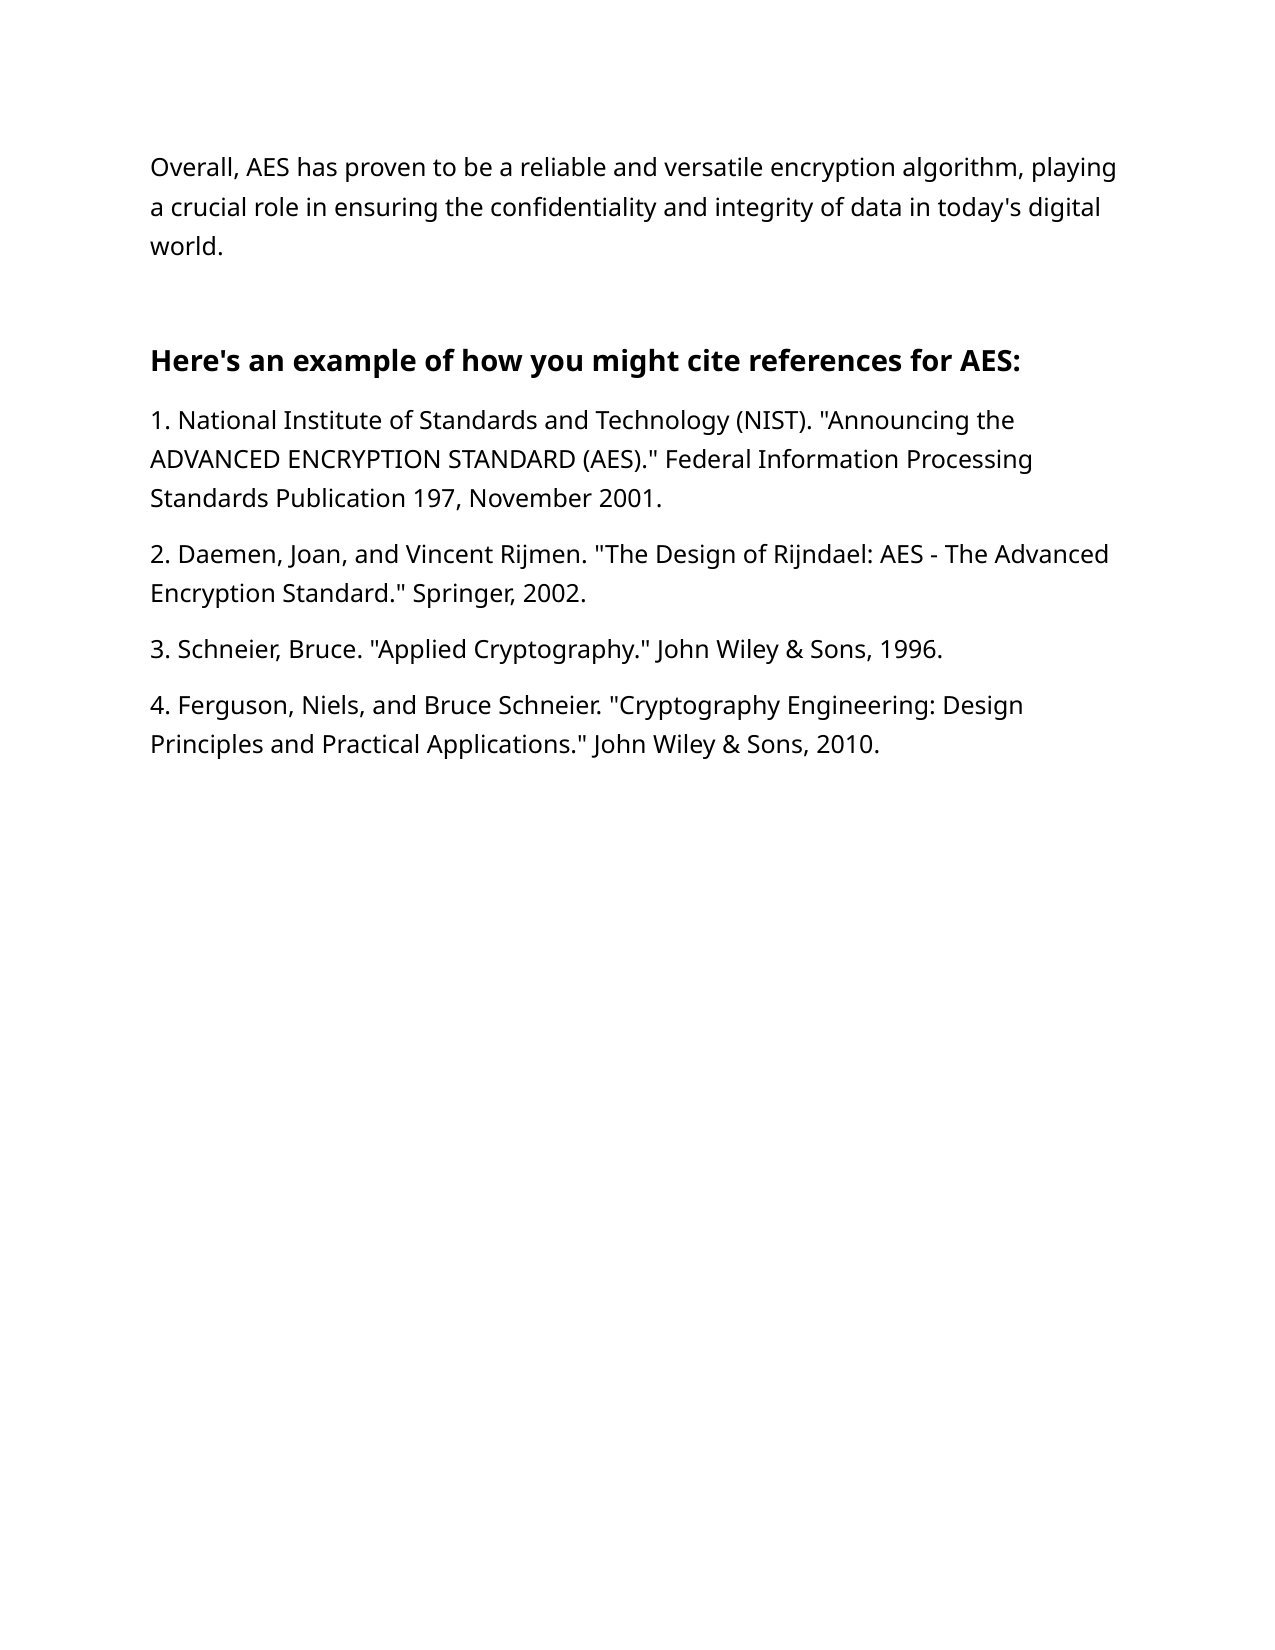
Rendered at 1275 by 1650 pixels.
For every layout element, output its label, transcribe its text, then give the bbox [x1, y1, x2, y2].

text Here's an example of how you might cite references for AES: [150, 340, 1125, 380]
text 4. Ferguson, Niels, and Bruce Schneier. "Cryptography Engineering: Design Principles and Practical Applications." John Wiley & Sons, 2010. [150, 687, 1125, 761]
text 1. National Institute of Standards and Technology (NIST). "Announcing the ADVANCED ENCRYPTION STANDARD (AES)." Federal Information Processing Standards Publication 197, November 2001. [150, 402, 1125, 515]
text Overall, AES has proven to be a reliable and versatile encryption algorithm, playing a crucial role in ensuring the confidentiality and integrity of data in today's digital world. [150, 150, 1125, 262]
text 2. Daemen, Joan, and Vincent Rijmen. "The Design of Rijndael: AES - The Advanced Encryption Standard." Springer, 2002. [150, 536, 1125, 610]
text 3. Schneier, Bruce. "Applied Cryptography." John Wiley & Sons, 1996. [150, 631, 1125, 666]
